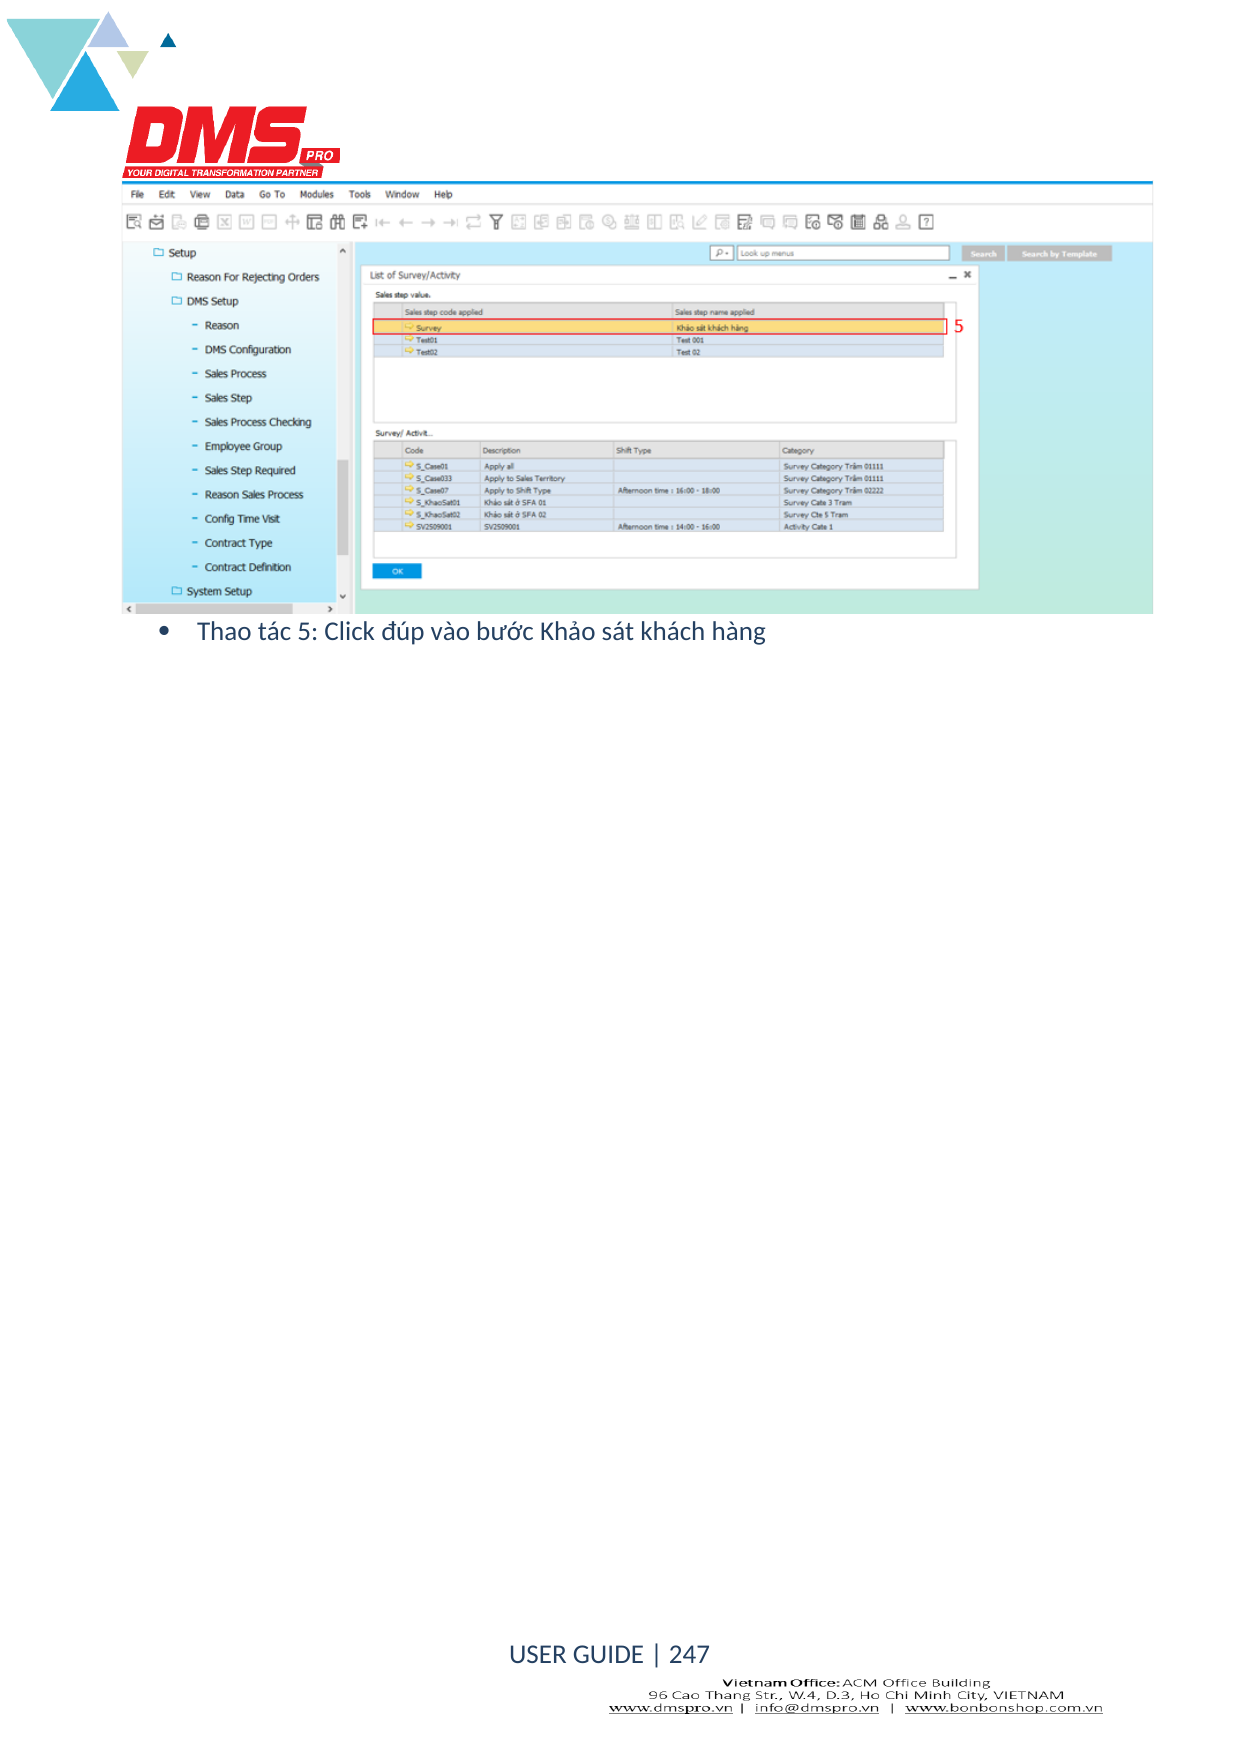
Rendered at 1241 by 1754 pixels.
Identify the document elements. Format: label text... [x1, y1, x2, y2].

list Thao tác 5: Click đúp vào bước Khảo sát khách hàng [159, 614, 1153, 647]
picture [5, 11, 340, 177]
picture [121, 180, 1154, 614]
